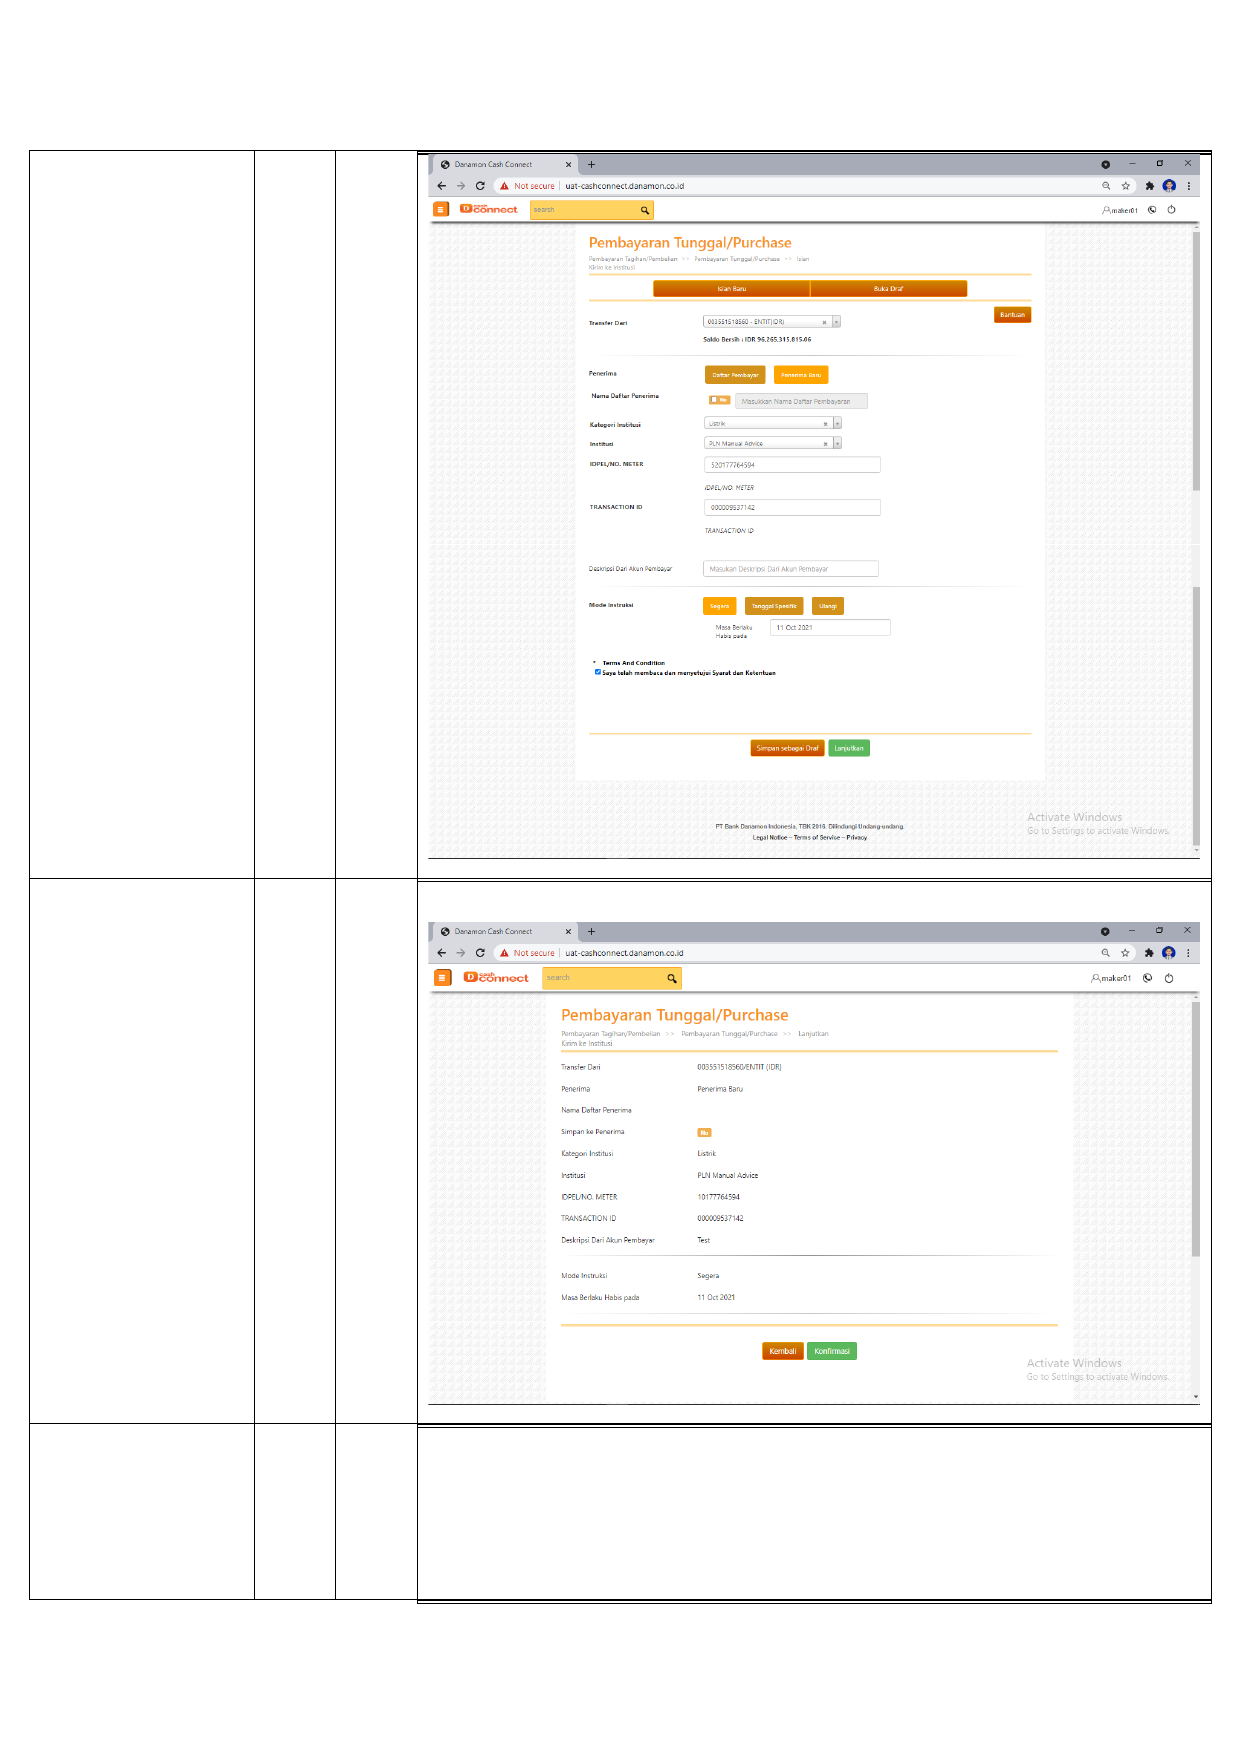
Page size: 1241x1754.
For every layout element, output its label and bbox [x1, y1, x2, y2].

picture [428, 922, 1200, 1405]
table_cell [30, 151, 254, 877]
table_cell [30, 879, 254, 1423]
table_cell [30, 1424, 254, 1599]
picture [428, 154, 1200, 544]
picture [428, 545, 1200, 859]
table_cell [336, 1424, 417, 1599]
table_cell [418, 155, 1211, 877]
table_cell [336, 151, 417, 877]
table_cell [336, 879, 417, 1423]
table_cell [255, 151, 335, 877]
table_cell [255, 1424, 335, 1599]
table_cell [418, 1428, 1211, 1599]
table_cell [418, 882, 1211, 1423]
table_cell [255, 879, 335, 1423]
